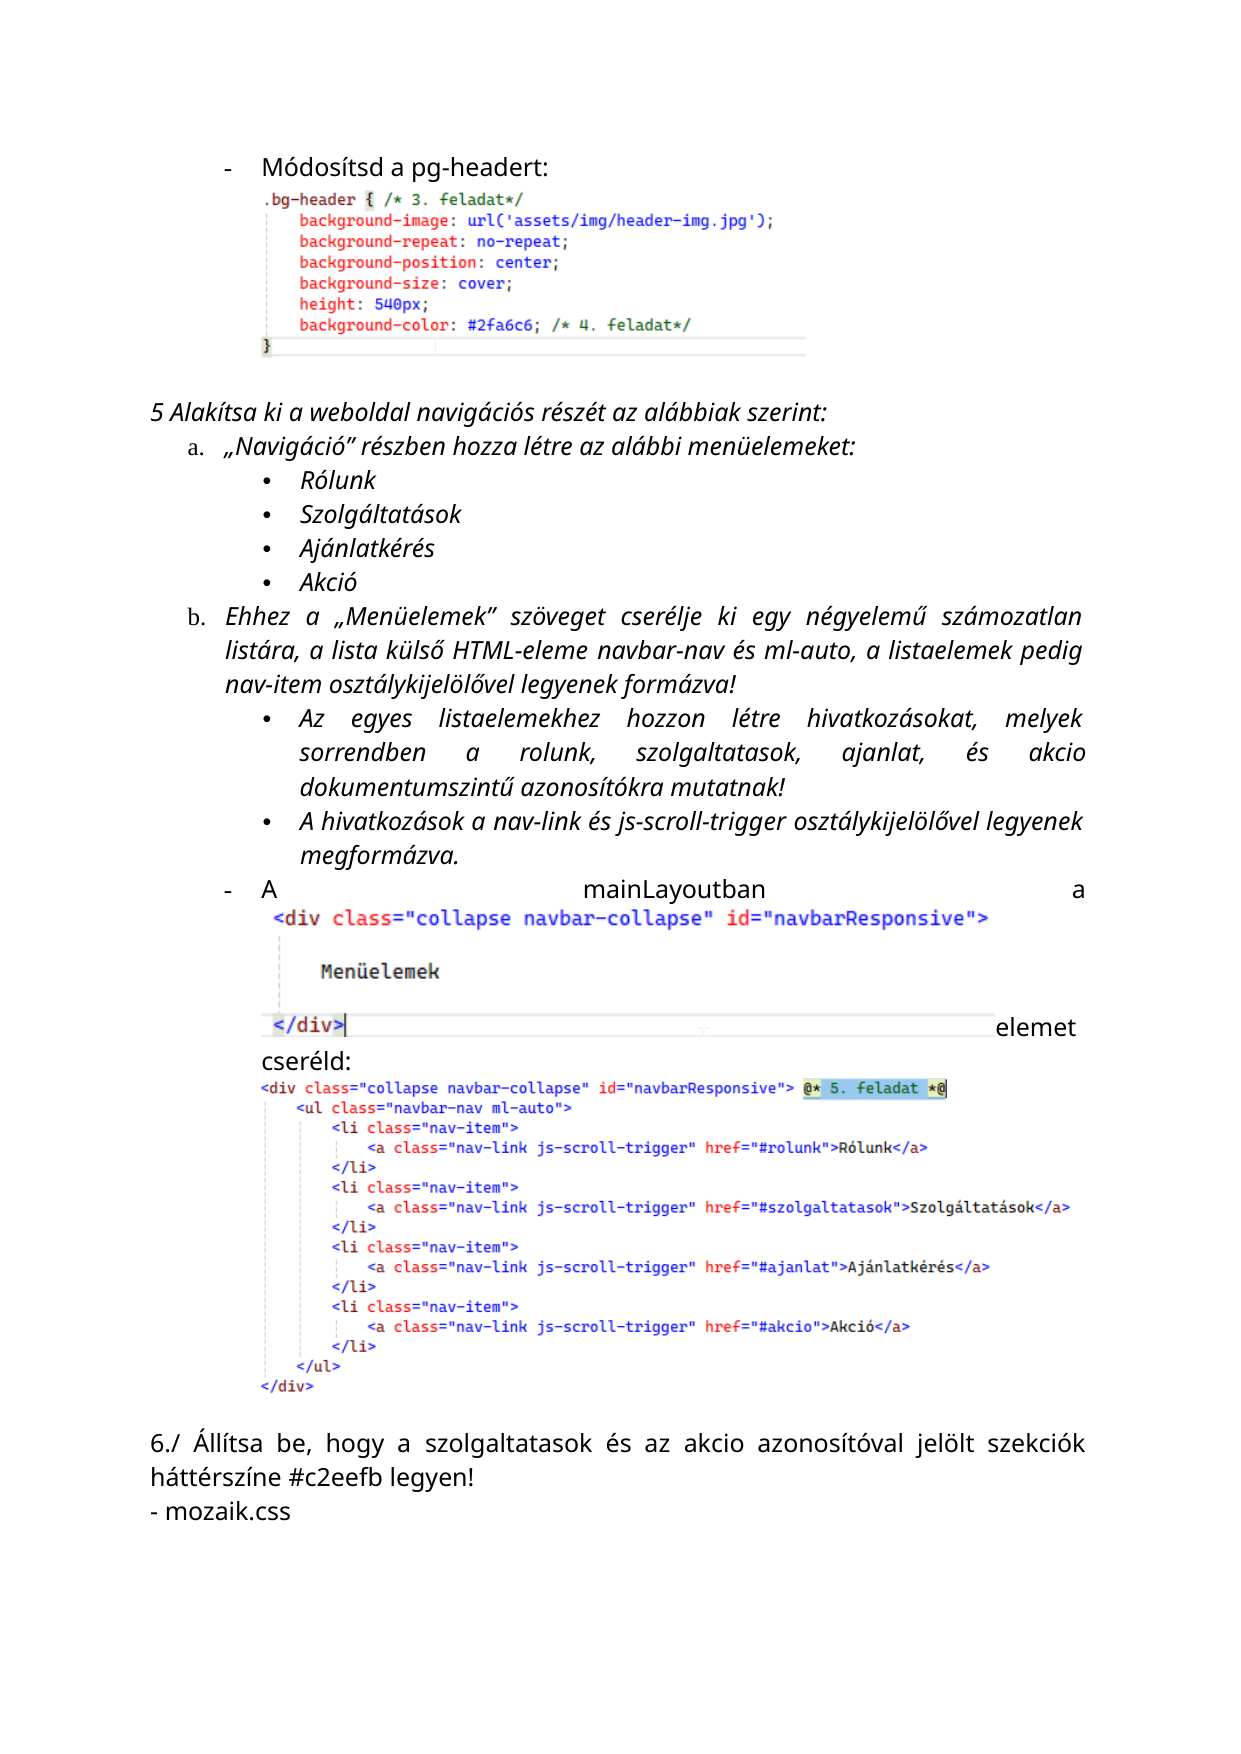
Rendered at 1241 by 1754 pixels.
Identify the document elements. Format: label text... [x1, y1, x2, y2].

list Ehhez a „Menüelemek” szöveget cserélje ki egy négyelemű számozatlan listára, a lista külső HTML-eleme navbar-nav és ml-auto, a listaelemek pedig nav-item osztálykijelölővel legyenek formázva! [187, 599, 1086, 701]
list Szolgáltatások [262, 497, 1086, 531]
list Módosítsd a pg-headert: [223, 150, 1086, 184]
picture [261, 905, 996, 1037]
list Az egyes listaelemekhez hozzon létre hivatkozásokat, melyek sorrendben a rolunk, szolgaltatasok, ajanlat, és akcio dokumentumszintű azonosítókra mutatnak! [262, 701, 1086, 803]
list Akció [262, 565, 1086, 599]
text 6./ Állítsa be, hogy a szolgaltatasok és az akcio azonosítóval jelölt szekciók háttérszíne #c2eefb legyen! [150, 1426, 1086, 1494]
text 5 Alakítsa ki a weboldal navigációs részét az alábbiak szerint: [150, 394, 1086, 428]
text - mozaik.css [150, 1494, 1086, 1528]
picture [261, 184, 807, 370]
list A hivatkozások a nav-link és js-scroll-trigger osztálykijelölővel legyenek megformázva. [262, 803, 1086, 871]
list „Navigáció” részben hozza létre az alábbi menüelemeket: [187, 428, 1086, 463]
picture [261, 1078, 1093, 1401]
list Ajánlatkérés [262, 531, 1086, 565]
list Rólunk [262, 463, 1086, 497]
